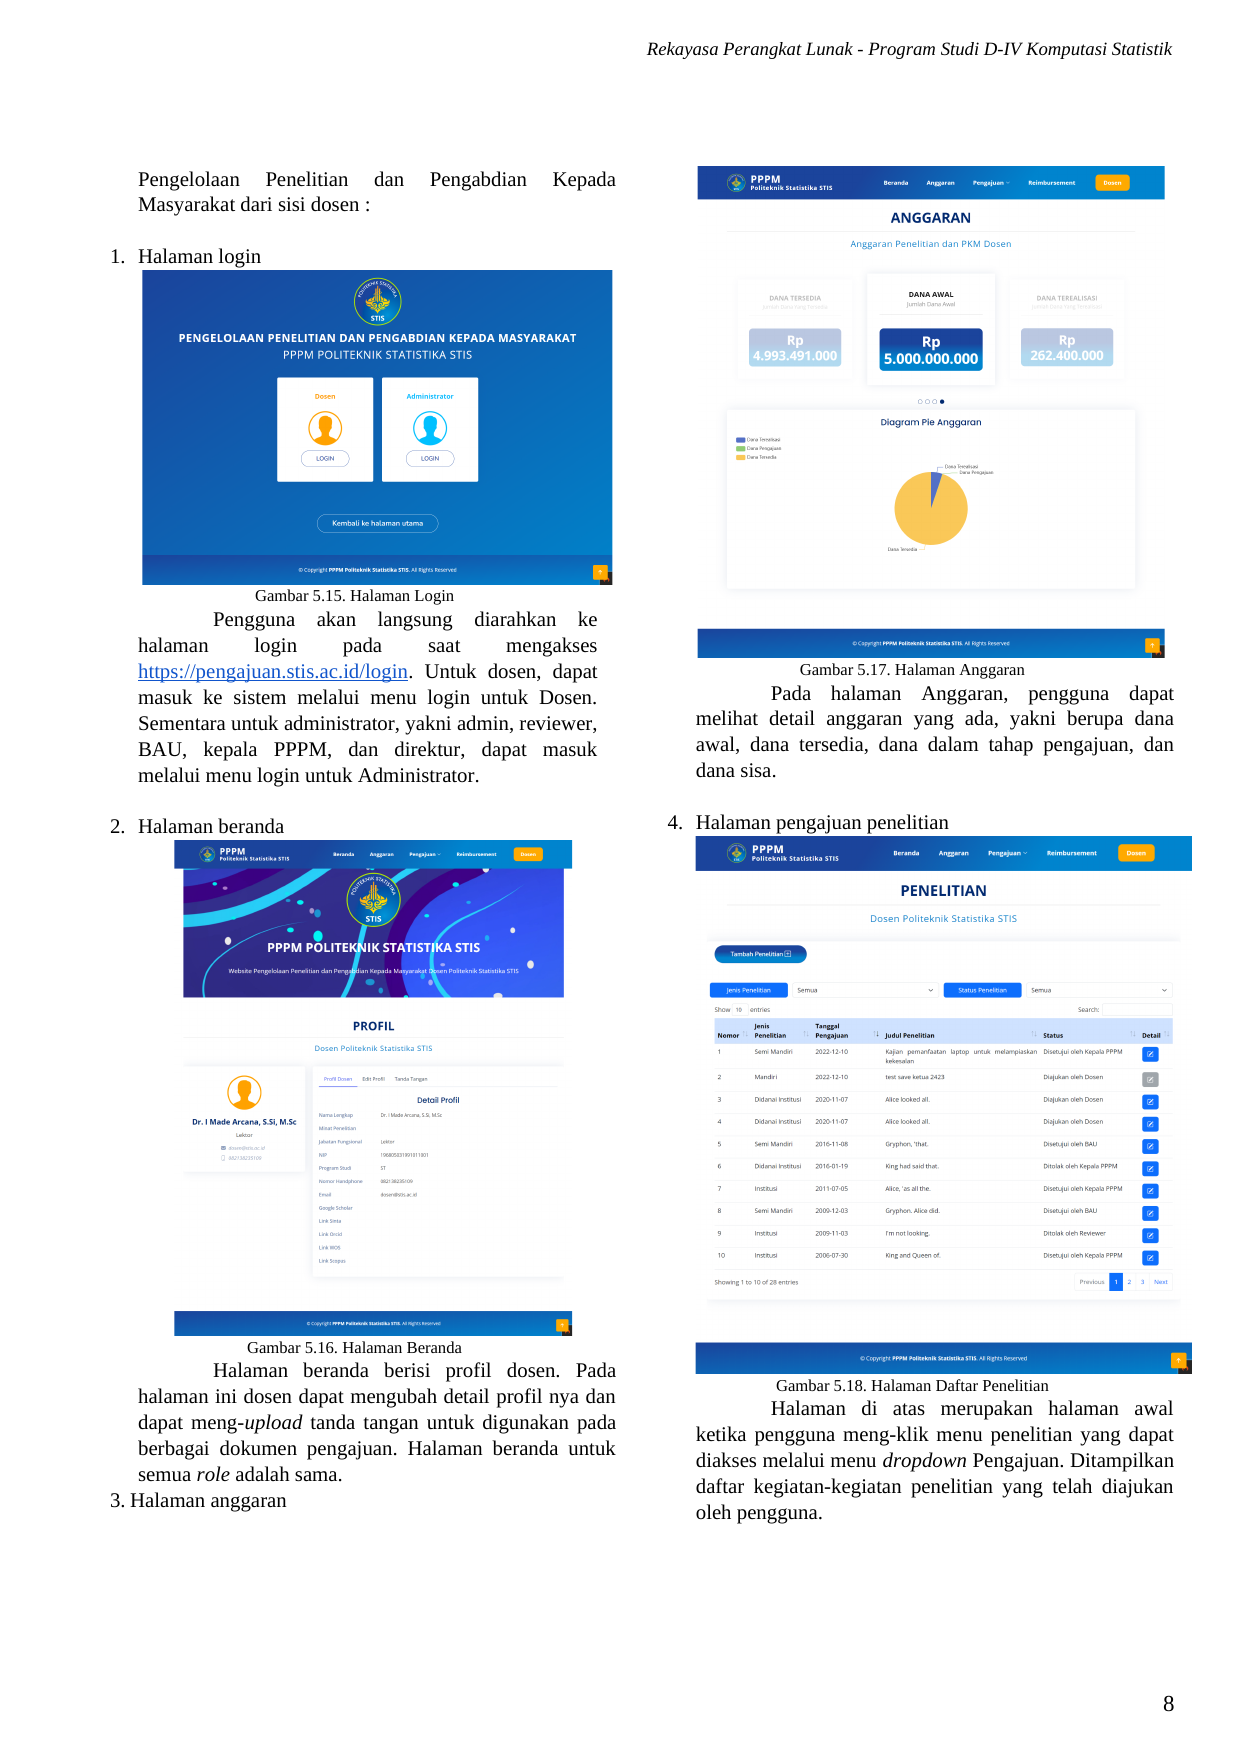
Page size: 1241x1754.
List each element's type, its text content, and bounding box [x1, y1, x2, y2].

text Pada halaman Anggaran, pengguna dapat melihat detail anggaran yang ada, yakni berupa dana awal, dana tersedia, dana dalam tahap pengajuan, dan dana sisa. [696, 680, 1174, 782]
text Halaman di atas merupakan halaman awal ketika pengguna meng-klik menu penelitian yang dapat diakses melalui menu dropdown Pengajuan. Ditampilkan daftar kegiatan-kegiatan penelitian yang telah diajukan oleh pengguna. [696, 1396, 1174, 1524]
list Halaman beranda [110, 814, 616, 838]
picture [697, 166, 1165, 658]
text Halaman beranda berisi profil dosen. Pada halaman ini dosen dapat mengubah detail profil nya dan dapat meng-upload tanda tangan untuk digunakan pada berbagai dokumen pengajuan. Halaman beranda untuk semua role adalah sama. [138, 1358, 616, 1486]
text Pengguna akan langsung diarahkan ke halaman login pada saat mengakses https://pengajuan.stis.ac.id/login. Untuk dosen, dapat masuk ke sistem melalui menu login untuk Dosen. Sementara untuk administrator, yakni admin, reviewer, BAU, kepala PPPM, dan direktur, dapat masuk melalui menu login untuk Administrator. [138, 607, 598, 787]
picture [174, 840, 573, 1336]
list Halaman login [110, 244, 616, 268]
picture [695, 836, 1192, 1374]
list Halaman anggaran [110, 1488, 616, 1512]
text Gambar 5.16. Halaman Beranda [63, 1338, 616, 1357]
picture [142, 270, 613, 585]
text Gambar 5.17. Halaman Anggaran [621, 660, 1174, 679]
list Halaman pengajuan penelitian [667, 810, 1174, 834]
text Gambar 5.15. Halaman Login [63, 586, 616, 605]
text Gambar 5.18. Halaman Daftar Penelitian [621, 1375, 1174, 1394]
